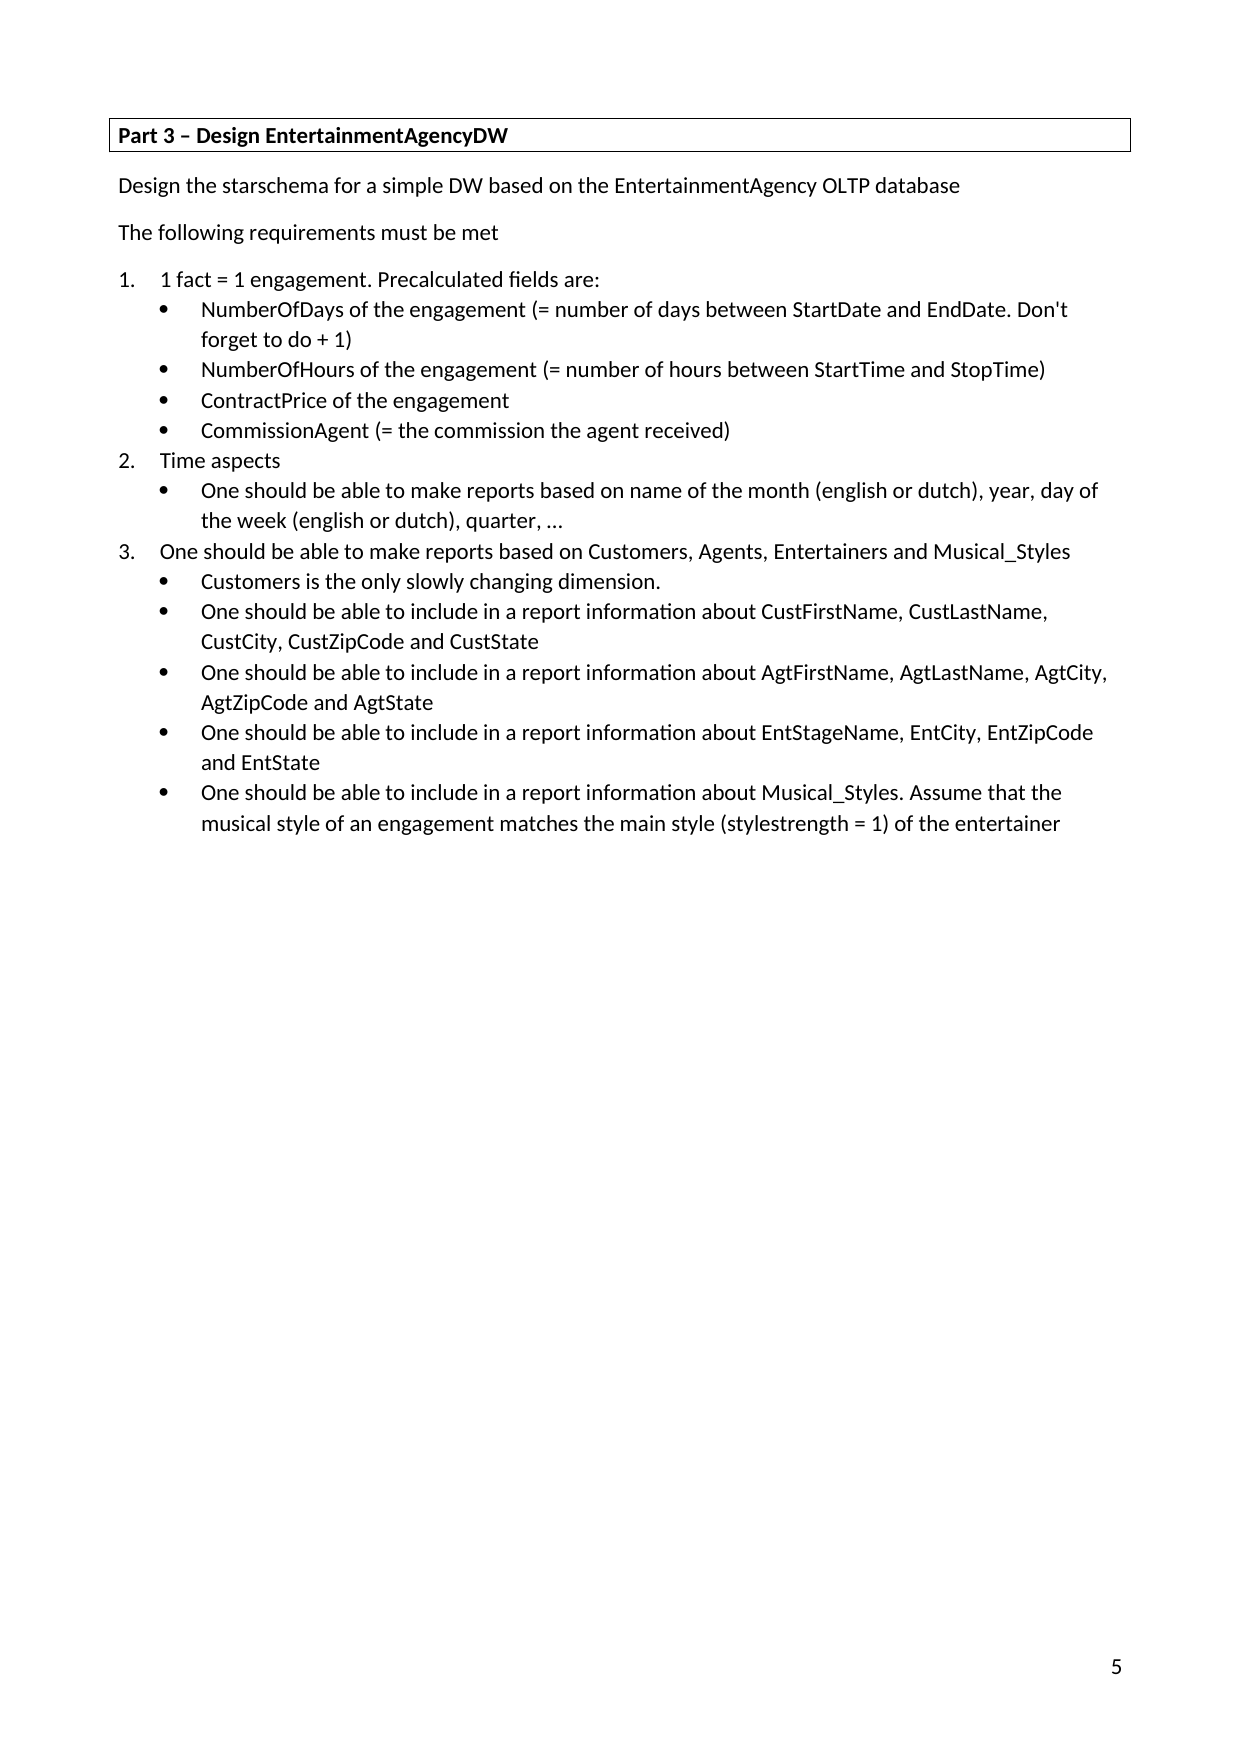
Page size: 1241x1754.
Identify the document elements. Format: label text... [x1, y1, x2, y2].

list NumberOfHours of the engagement (= number of hours between StartTime and StopTime) [159, 356, 1122, 384]
list One should be able to include in a report information about EntStageName, EntCity, EntZipCode and EntState [159, 718, 1122, 776]
list CommissionAgent (= the commission the agent received) [159, 416, 1122, 444]
list 1 fact = 1 engagement. Precalculated fields are: [118, 265, 1122, 293]
list ContractPrice of the engagement [159, 386, 1122, 414]
list One should be able to include in a report information about Musical_Styles. Assume that the musical style of an engagement matches the main style (stylestrength = 1) of the entertainer [159, 778, 1122, 837]
text Design the starschema for a simple DW based on the EntertainmentAgency OLTP database [118, 171, 1122, 199]
list Customers is the only slowly changing dimension. [159, 567, 1122, 595]
list One should be able to include in a report information about AgtFirstName, AgtLastName, AgtCity, AgtZipCode and AgtState [159, 658, 1122, 716]
text Part 3 – Design EntertainmentAgencyDW [110, 119, 1130, 151]
list One should be able to make reports based on name of the month (english or dutch), year, day of the week (english or dutch), quarter, … [159, 476, 1122, 535]
list NumberOfDays of the engagement (= number of days between StartDate and EndDate. Don't forget to do + 1) [159, 295, 1122, 353]
text The following requirements must be met [118, 218, 1122, 246]
list One should be able to make reports based on Customers, Agents, Entertainers and Musical_Styles [118, 537, 1122, 565]
list One should be able to include in a report information about CustFirstName, CustLastName, CustCity, CustZipCode and CustState [159, 597, 1122, 656]
list Time aspects [118, 446, 1122, 474]
